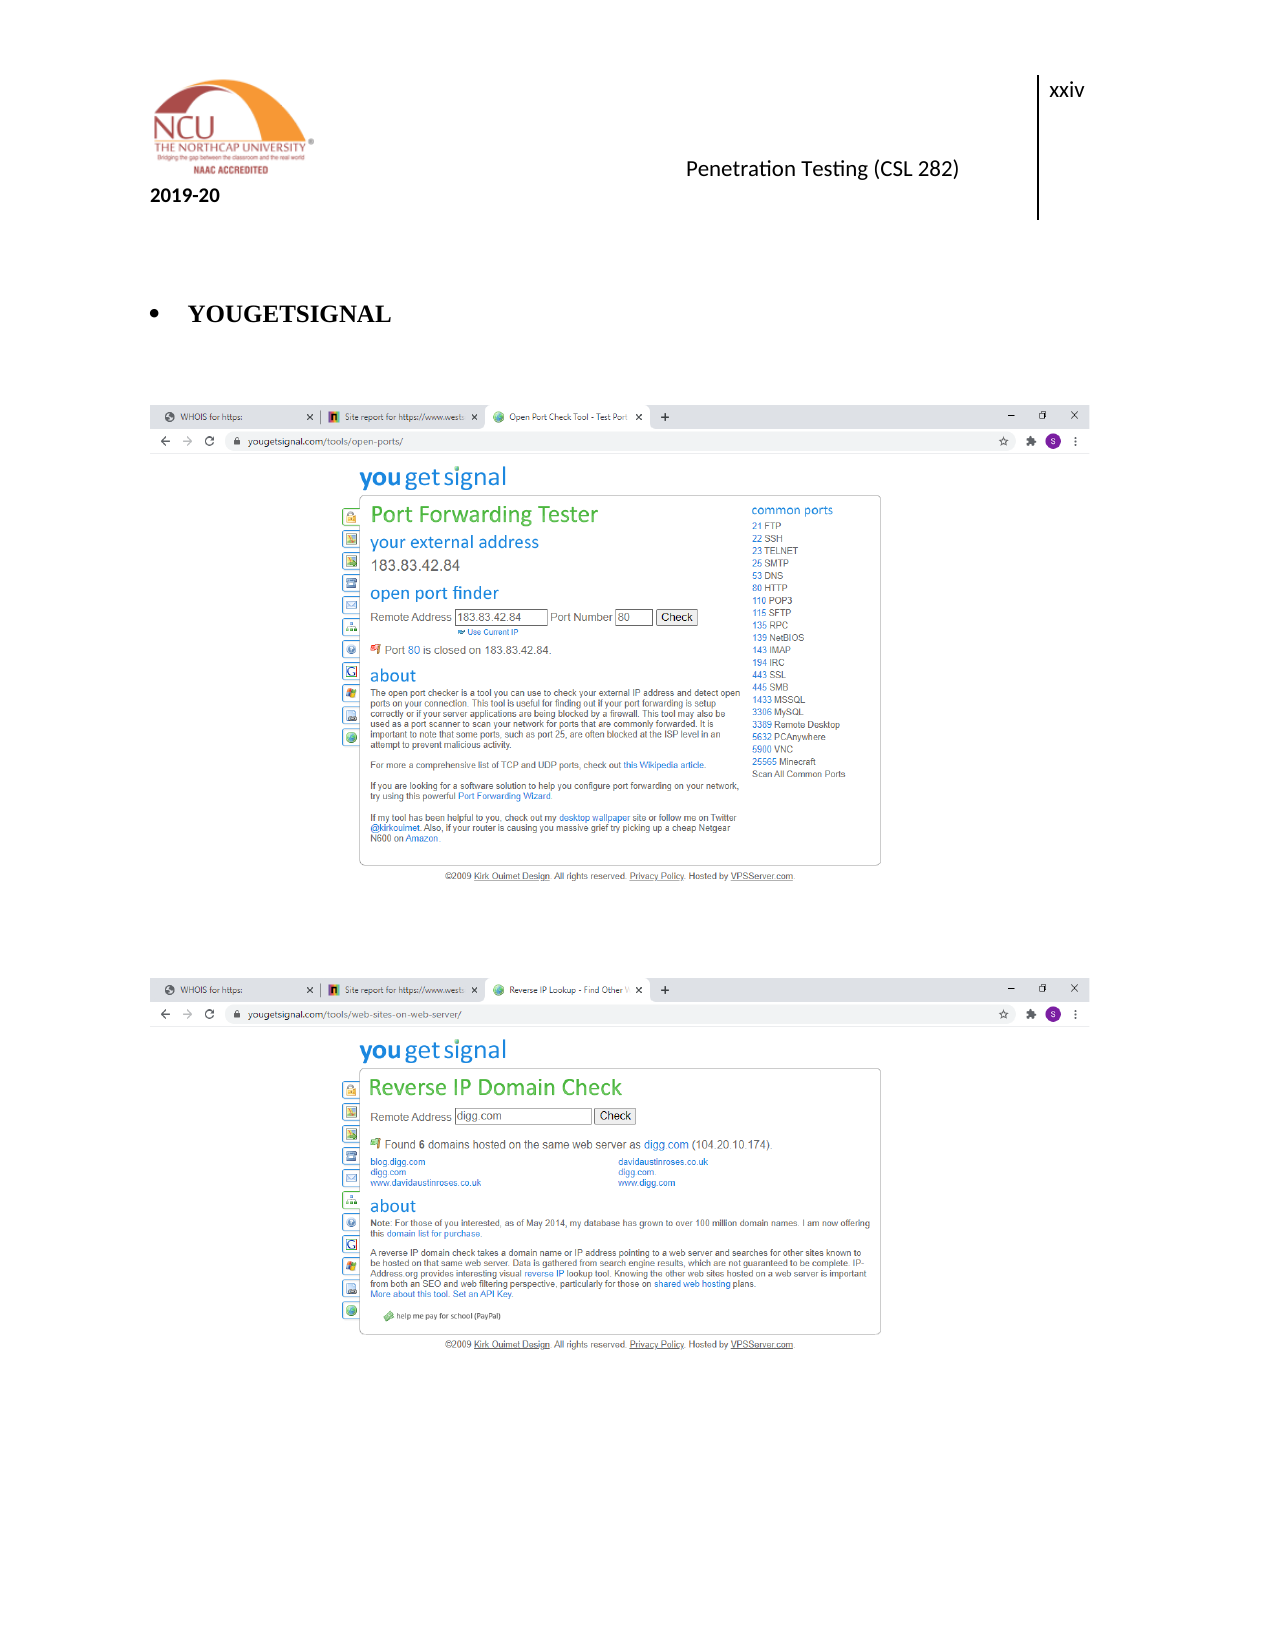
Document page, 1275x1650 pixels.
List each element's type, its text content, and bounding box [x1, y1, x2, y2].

picture [150, 75, 314, 177]
picture [150, 978, 1090, 1475]
list YOUGETSIGNAL [150, 299, 1122, 327]
picture [150, 405, 1090, 901]
